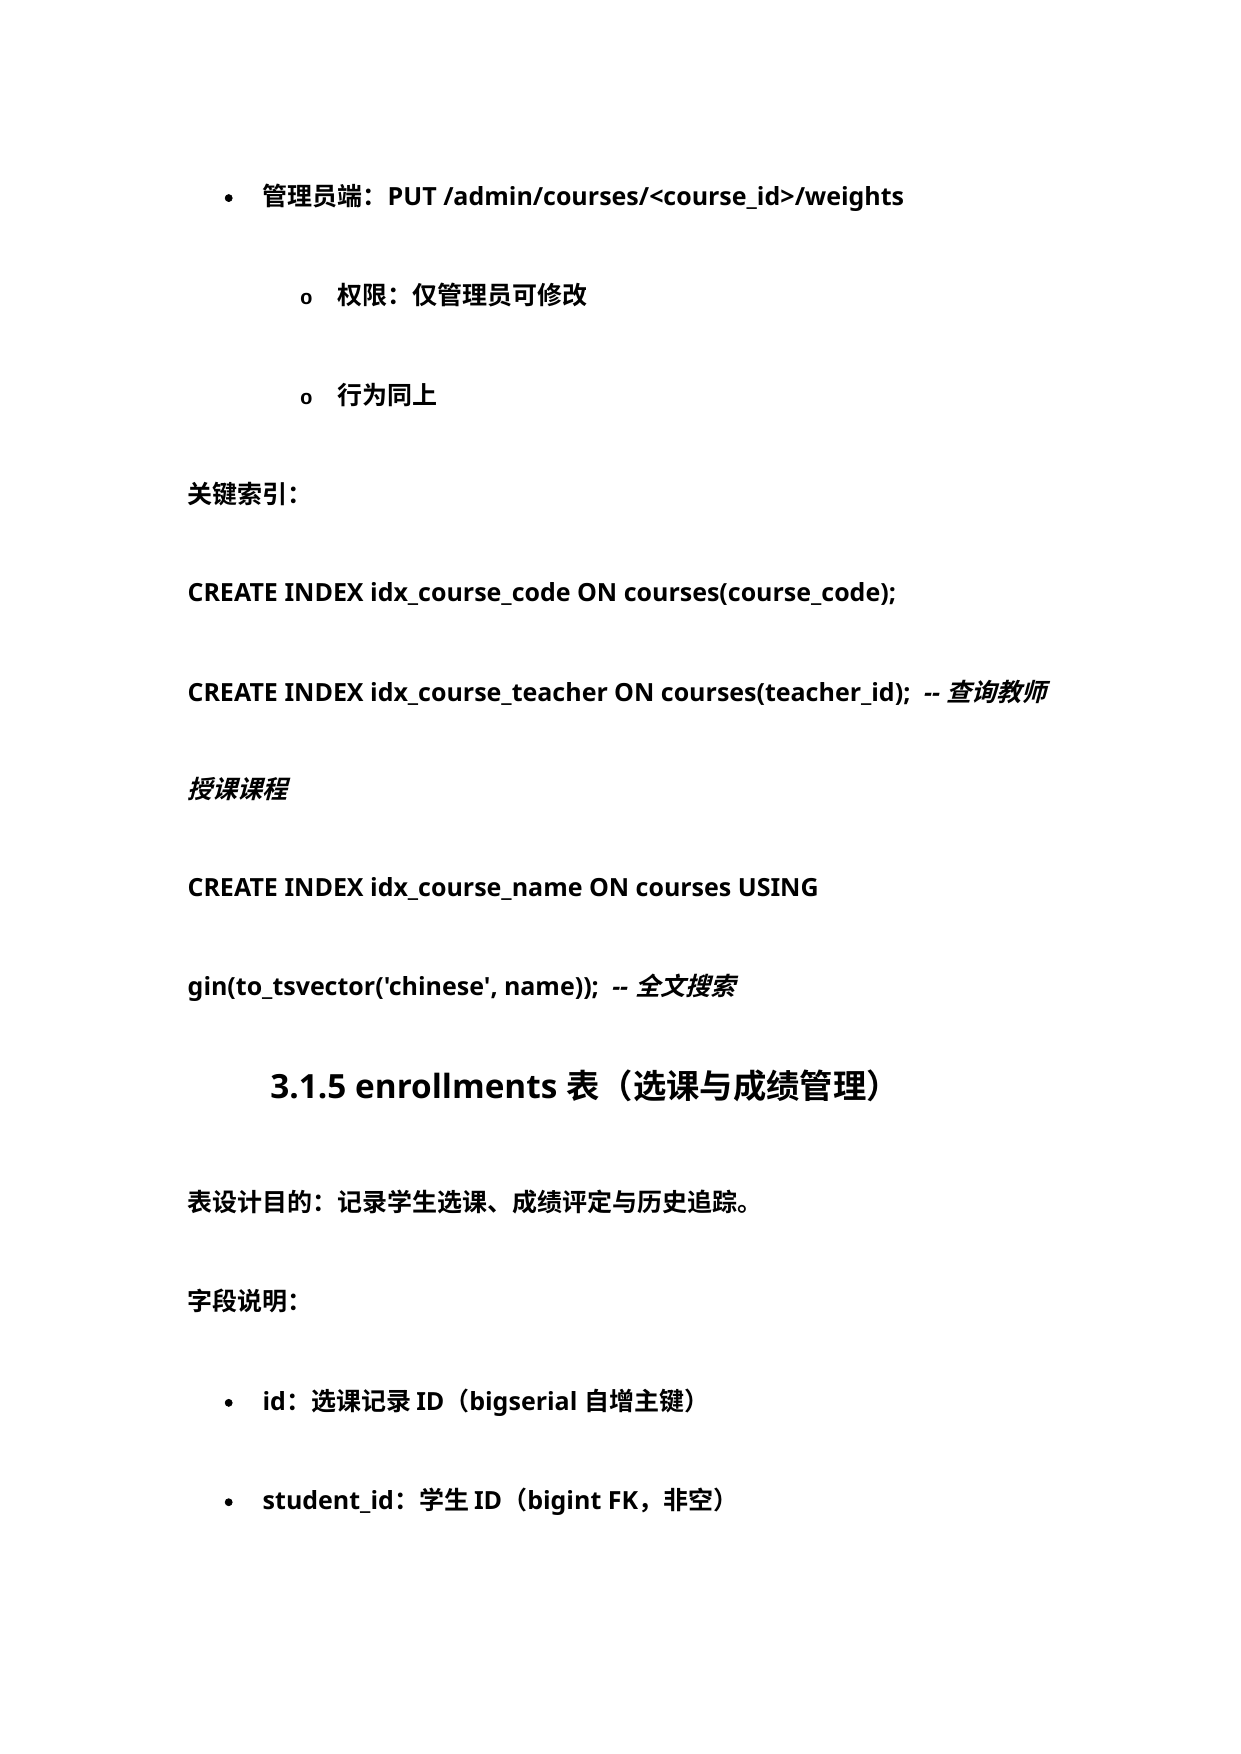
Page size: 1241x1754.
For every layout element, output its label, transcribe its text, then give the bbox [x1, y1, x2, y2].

list student_id：学生ID（bigint FK，非空） [225, 1466, 1053, 1531]
text 字段说明： [187, 1267, 1053, 1332]
text 表设计目的：记录学生选课、成绩评定与历史追踪。 [187, 1168, 1053, 1233]
list 权限：仅管理员可修改 [300, 261, 1053, 326]
text CREATE INDEX idx_course_teacher ON courses(teacher_id); -- 查询教师授课课程 [187, 658, 1053, 820]
text 关键索引： [187, 460, 1053, 525]
text 3.1.5 enrollments 表（选课与成绩管理） [270, 1051, 1053, 1116]
text CREATE INDEX idx_course_code ON courses(course_code); [187, 559, 1053, 624]
list id：选课记录ID（bigserial 自增主键） [225, 1367, 1053, 1432]
list 行为同上 [300, 361, 1053, 426]
list 管理员端：PUT /admin/courses/<course_id>/weights [225, 162, 1053, 227]
text CREATE INDEX idx_course_name ON courses USING gin(to_tsvector('chinese', name)); -- 全文搜索 [187, 854, 1053, 1017]
